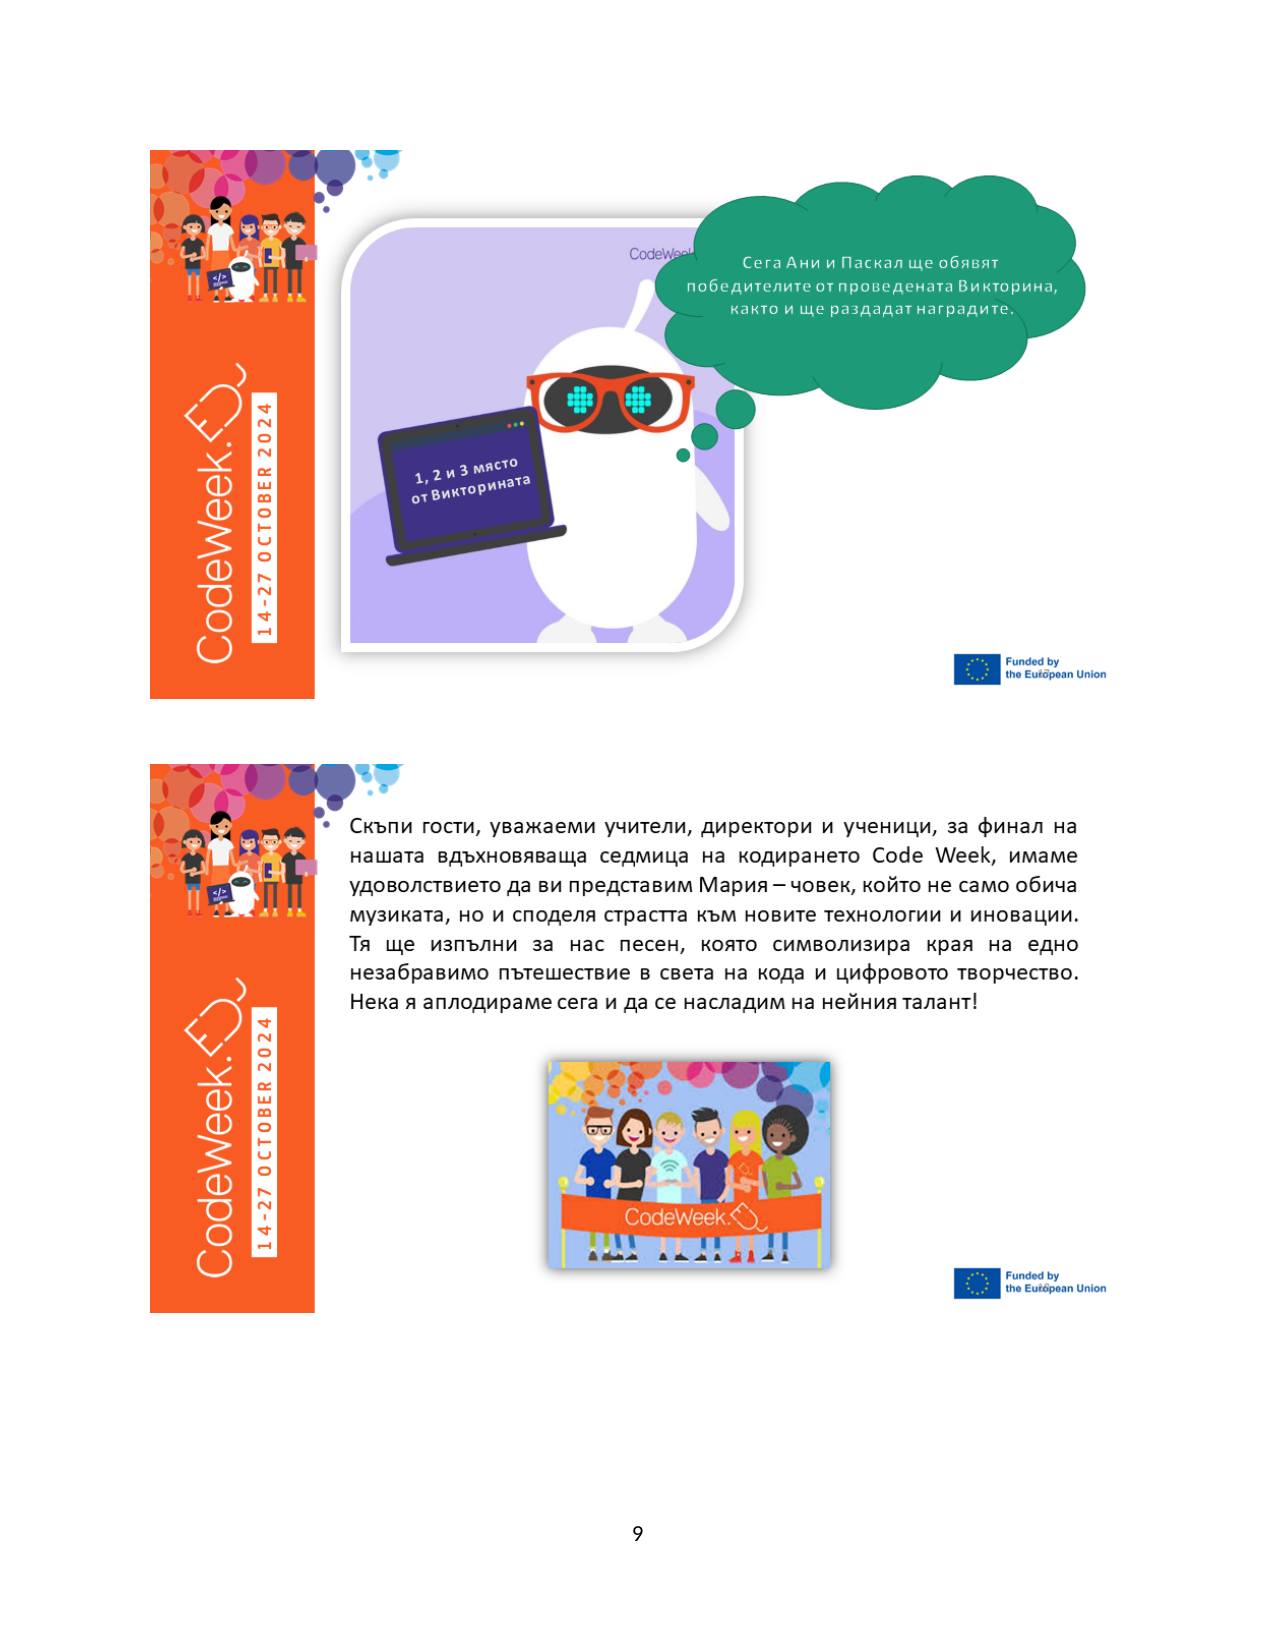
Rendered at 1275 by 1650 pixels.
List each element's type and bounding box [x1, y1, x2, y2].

picture [150, 764, 1125, 1313]
picture [150, 150, 1125, 699]
